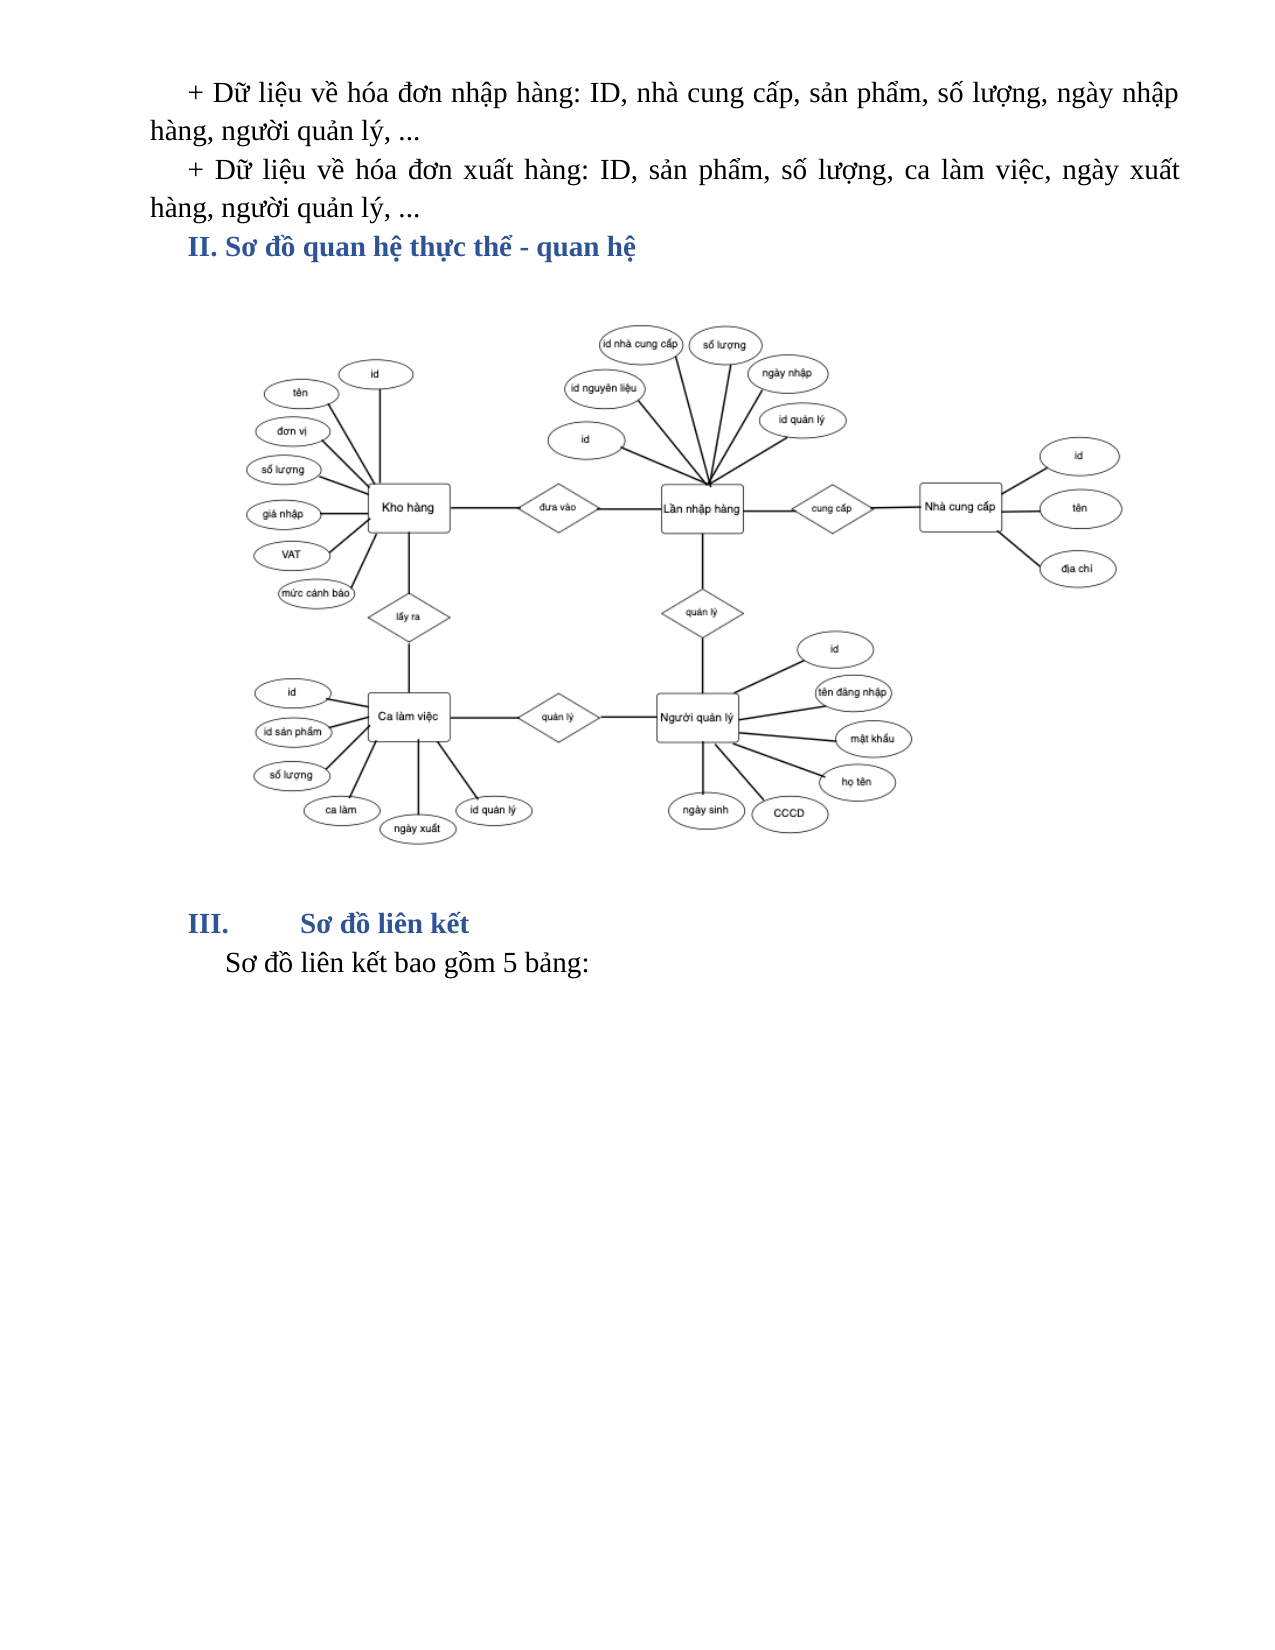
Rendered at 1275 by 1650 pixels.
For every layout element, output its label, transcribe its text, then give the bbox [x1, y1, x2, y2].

text Sơ đồ liên kết bao gồm 5 bảng: [225, 945, 1181, 978]
list Sơ đồ quan hệ thực thể - quan hệ [187, 229, 1181, 263]
list Sơ đồ liên kết [187, 906, 1181, 940]
picture [188, 267, 1180, 902]
text + Dữ liệu về hóa đơn xuất hàng: ID, sản phẩm, số lượng, ca làm việc, ngày xuất hàng, người quản lý, ... [150, 152, 1181, 224]
text + Dữ liệu về hóa đơn nhập hàng: ID, nhà cung cấp, sản phẩm, số lượng, ngày nhập hàng, người quản lý, ... [150, 75, 1181, 147]
